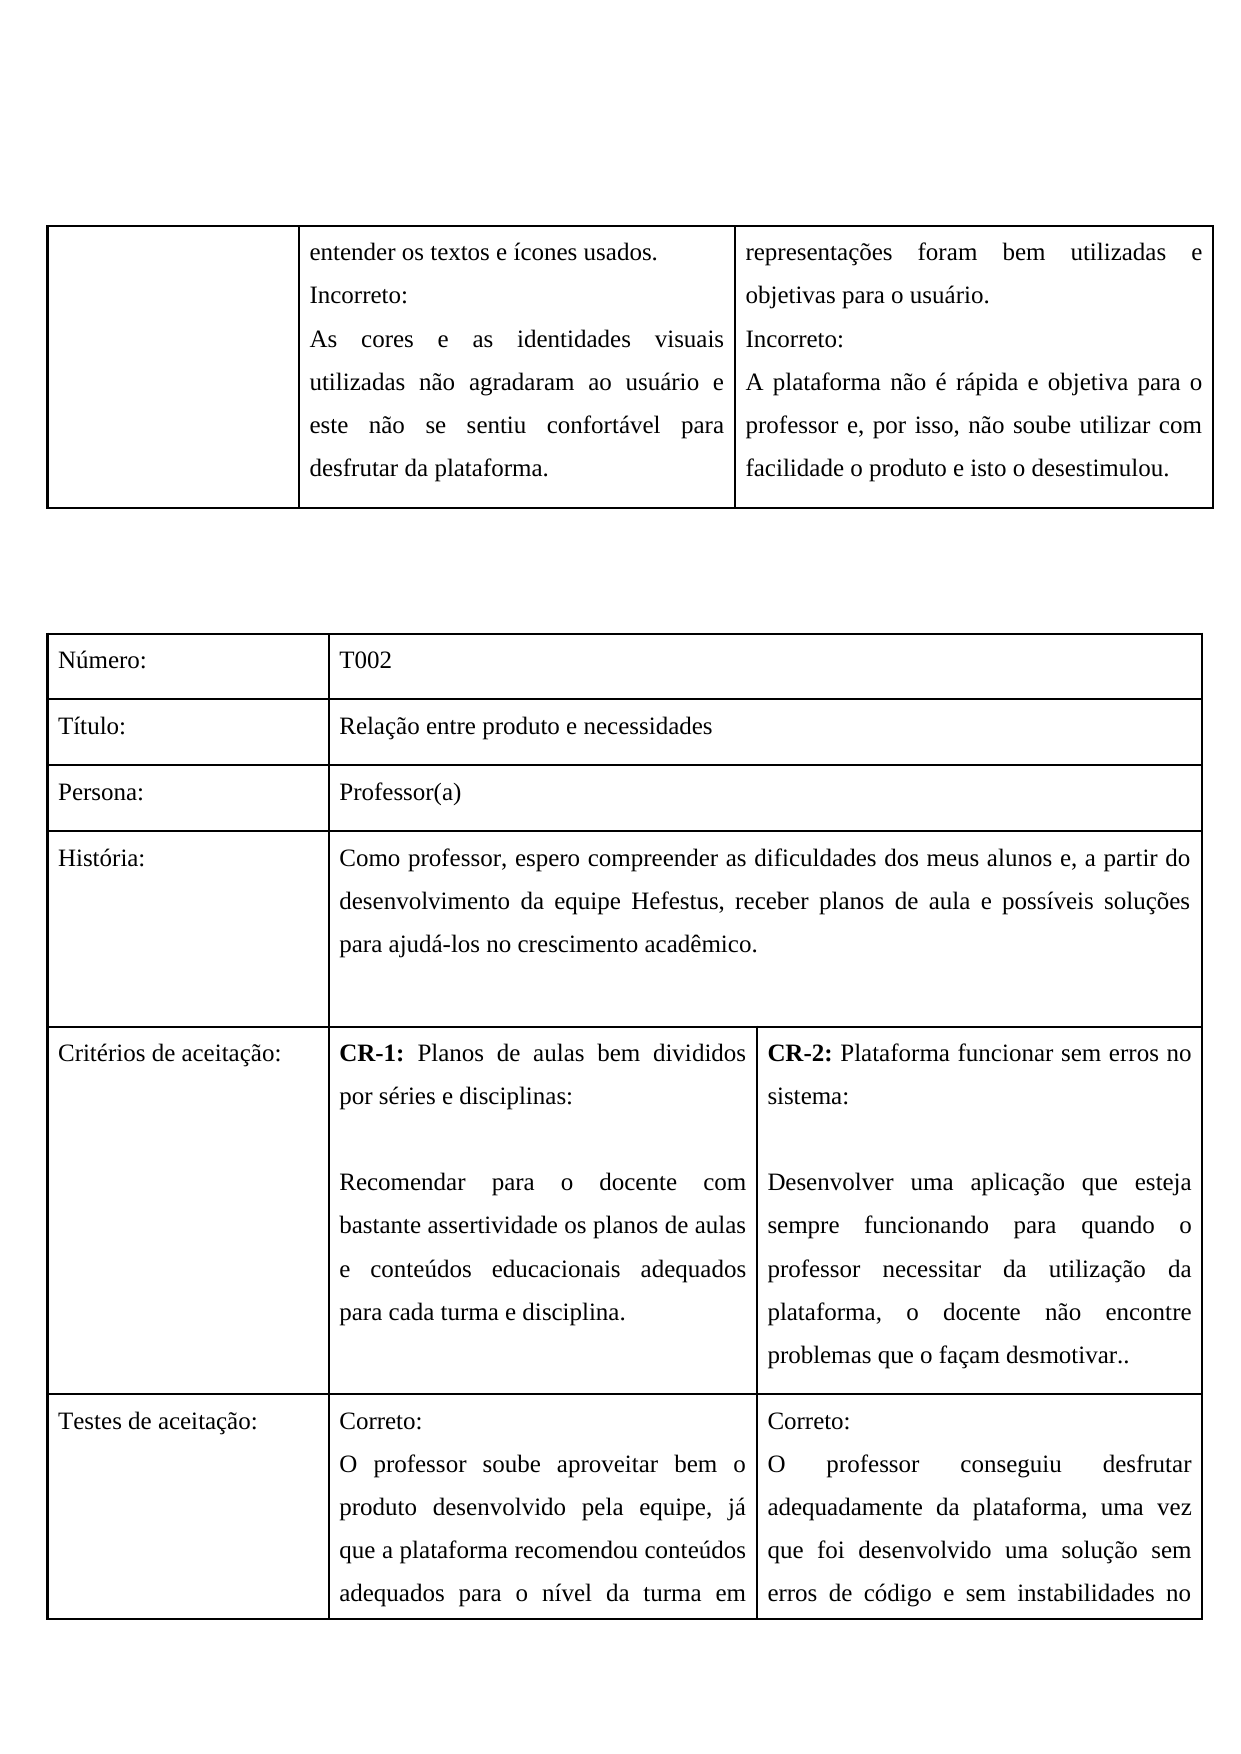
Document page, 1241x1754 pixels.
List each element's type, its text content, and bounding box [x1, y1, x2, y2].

table_cell CR-2: Plataforma funcionar sem erros no sistema: Desenvolver uma aplicação que esteja sempre funcionando para quando o professor necessitar da utilização da plataforma, o docente não encontre problemas que o façam desmotivar.. [758, 1028, 1201, 1393]
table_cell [49, 1395, 328, 1617]
table_cell Professor(a) [330, 766, 1201, 830]
table_header T002 [330, 635, 1201, 698]
table_cell História: [49, 832, 328, 1026]
table_cell Critérios de aceitação: [49, 1028, 328, 1393]
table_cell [736, 227, 1212, 507]
table_header Número: [49, 635, 328, 698]
table_cell Título: [49, 700, 328, 764]
table_cell Relação entre produto e necessidades [330, 700, 1201, 764]
table_cell Persona: [49, 766, 328, 830]
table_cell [330, 1395, 756, 1617]
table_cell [49, 227, 298, 507]
table_cell CR-1: Planos de aulas bem divididos por séries e disciplinas: Recomendar para o docente com bastante assertividade os planos de aulas e conteúdos educacionais adequados para cada turma e disciplina. [330, 1028, 756, 1393]
table_cell Como professor, espero compreender as dificuldades dos meus alunos e, a partir do desenvolvimento da equipe Hefestus, receber planos de aula e possíveis soluções para ajudá-los no crescimento acadêmico. [330, 832, 1201, 1026]
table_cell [758, 1395, 1201, 1617]
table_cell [300, 227, 734, 507]
